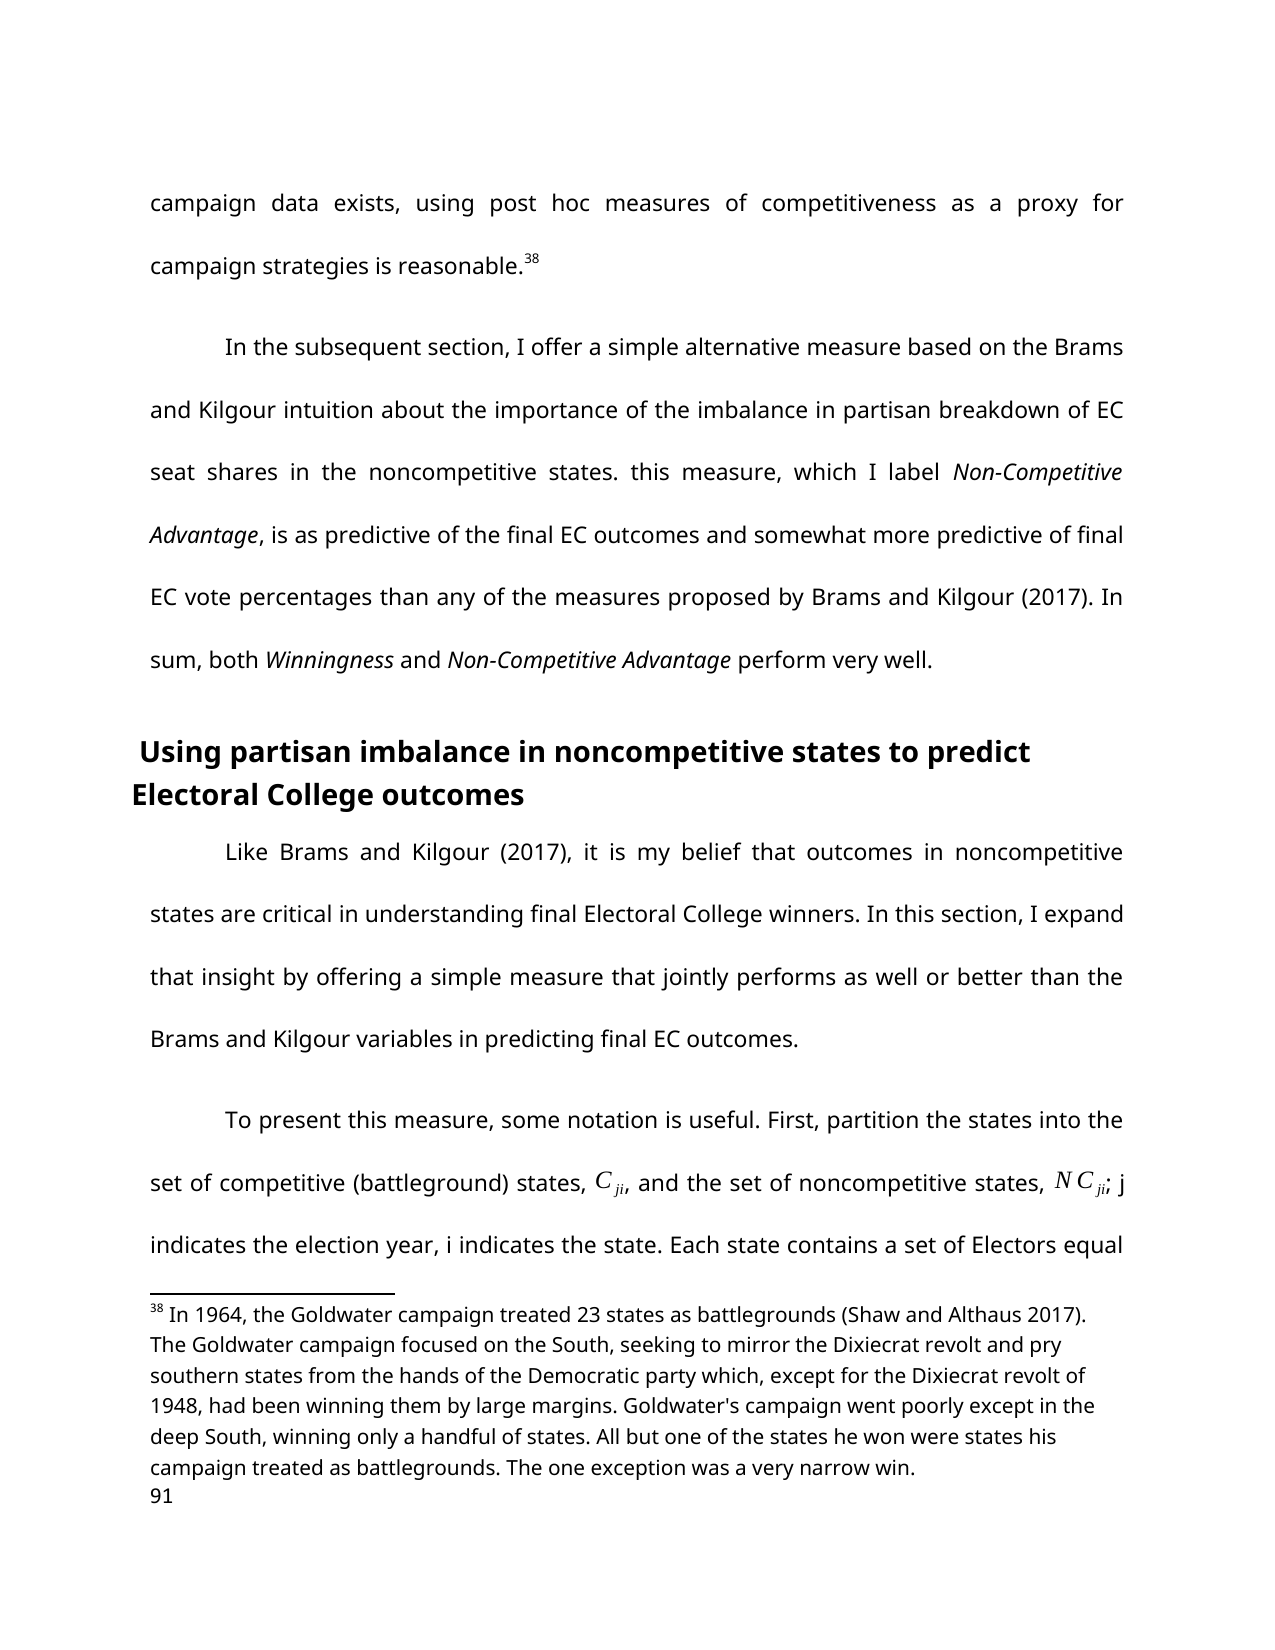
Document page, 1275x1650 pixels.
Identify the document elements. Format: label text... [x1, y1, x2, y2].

text Like Brams and Kilgour (2017), it is my belief that outcomes in noncompetitive states are critical in understanding final Electoral College winners. In this section, I expand that insight by offering a simple measure that jointly performs as well or better than the Brams and Kilgour variables in predicting final EC outcomes. [150, 835, 1125, 1054]
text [150, 1104, 1125, 1261]
text In the subsequent section, I offer a simple alternative measure based on the Brams and Kilgour intuition about the importance of the imbalance in partisan breakdown of EC seat shares in the noncompetitive states. this measure, which I label Non-Competitive Advantage, is as predictive of the final EC outcomes and somewhat more predictive of final EC vote percentages than any of the measures proposed by Brams and Kilgour (2017). In sum, both Winningness and Non-Competitive Advantage perform very well. [150, 331, 1125, 675]
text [150, 187, 1125, 281]
subtitle Using partisan imbalance in noncompetitive states to predict Electoral College outcomes [131, 731, 1125, 813]
